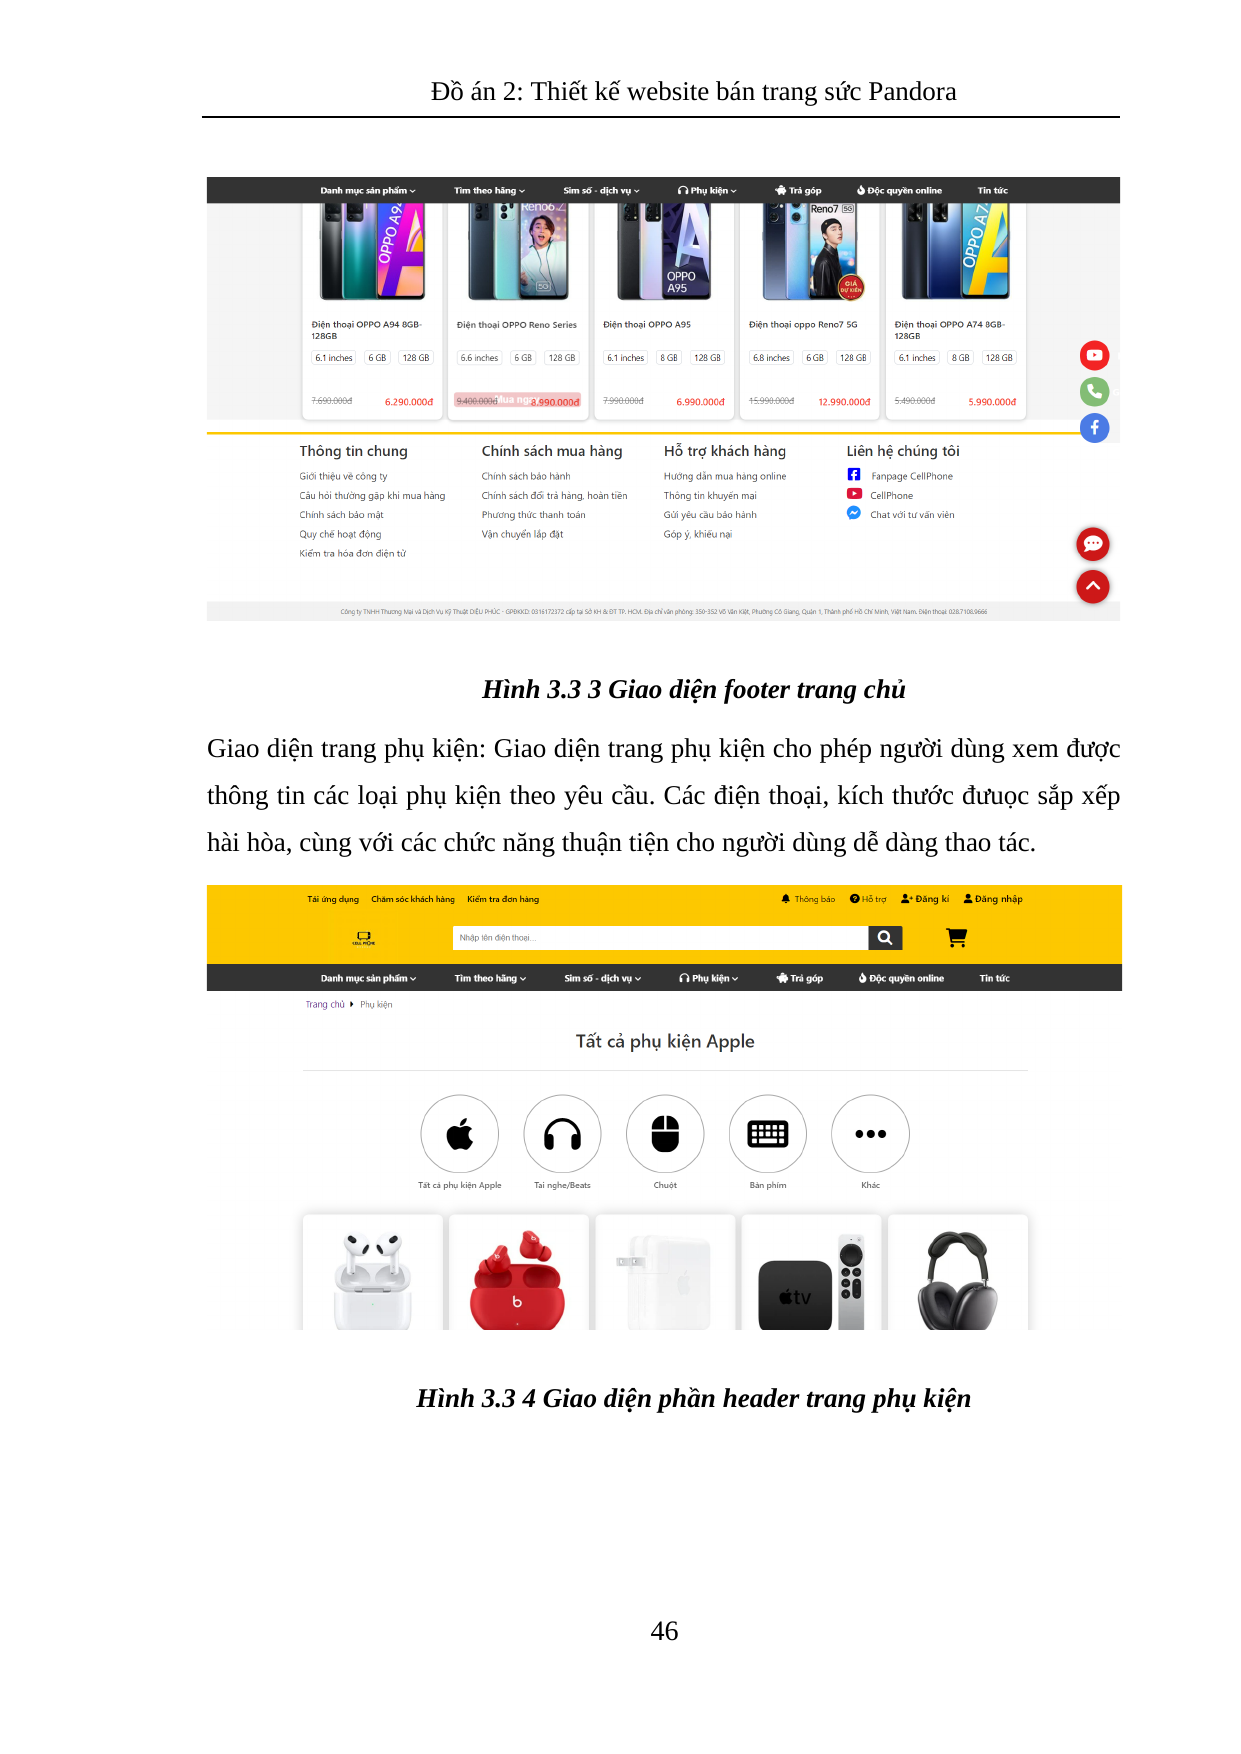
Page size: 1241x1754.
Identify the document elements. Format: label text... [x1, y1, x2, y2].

text Hình 3.3 4 Giao diện phần header trang phụ kiện [207, 1382, 1122, 1414]
picture [206, 177, 1121, 621]
text Giao diện trang phụ kiện: Giao diện trang phụ kiện cho phép người dùng xem được thông tin các loại phụ kiện theo yêu cầu. Các điện thoại, kích thước đưuọc sắp xếp hài hòa, cùng với các chức năng thuận tiện cho người dùng dễ dàng thao tác. [207, 733, 1122, 857]
picture [206, 885, 1123, 1330]
text Hình 3.3 3 Giao diện footer trang chủ [207, 673, 1122, 704]
